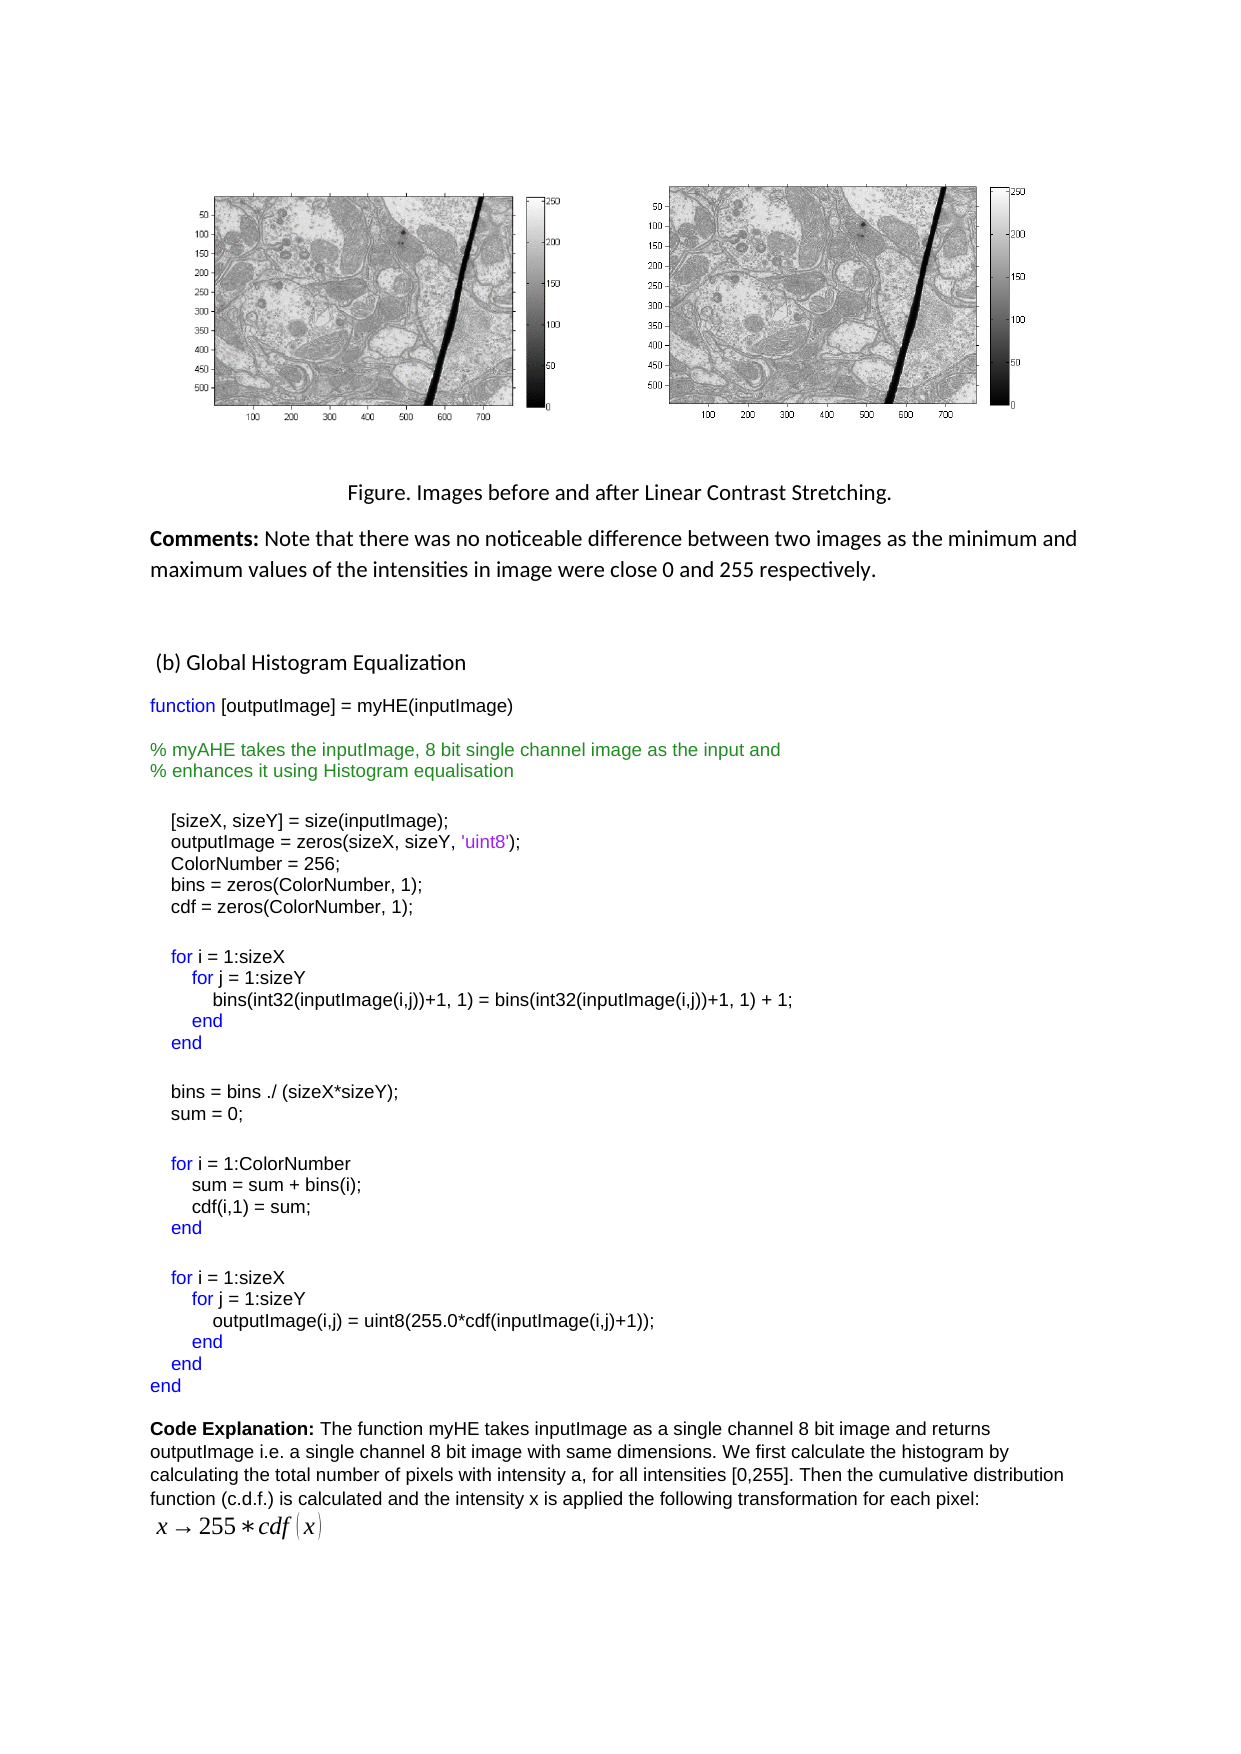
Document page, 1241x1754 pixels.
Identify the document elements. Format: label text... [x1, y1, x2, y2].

text outputImage(i,j) = uint8(255.0*cdf(inputImage(i,j)+1)); [150, 1310, 1090, 1331]
text sum = 0; [150, 1103, 1090, 1124]
text for i = 1:ColorNumber [150, 1152, 1090, 1174]
text bins(int32(inputImage(i,j))+1, 1) = bins(int32(inputImage(i,j))+1, 1) + 1; [150, 988, 1090, 1010]
text cdf(i,1) = sum; [150, 1196, 1090, 1217]
text cdf = zeros(ColorNumber, 1); [150, 896, 1090, 917]
text Figure. Images before and after Linear Contrast Stretching. [150, 478, 1090, 506]
text for i = 1:sizeX [150, 945, 1090, 967]
text sum = sum + bins(i); [150, 1174, 1090, 1196]
text end [150, 1010, 1090, 1032]
text for j = 1:sizeY [150, 967, 1090, 988]
text bins = bins ./ (sizeX*sizeY); [150, 1081, 1090, 1103]
text end [150, 1217, 1090, 1239]
text bins = zeros(ColorNumber, 1); [150, 874, 1090, 896]
text Comments: Note that there was no noticeable difference between two images as the minimum and maximum values of the intensities in image were close 0 and 255 respectively. [150, 524, 1090, 583]
text outputImage = zeros(sizeX, sizeY, 'uint8'); [150, 831, 1090, 853]
text function [outputImage] = myHE(inputImage) [150, 695, 1090, 717]
text [sizeX, sizeY] = size(inputImage); [150, 809, 1090, 831]
text % enhances it using Histogram equalisation [150, 760, 1090, 782]
text for i = 1:sizeX [150, 1267, 1090, 1288]
picture [160, 150, 1080, 459]
text end [150, 1374, 1090, 1396]
text end [150, 1331, 1090, 1353]
text end [150, 1032, 1090, 1053]
text ColorNumber = 256; [150, 853, 1090, 874]
text (b) Global Histogram Equalization [150, 648, 1090, 676]
text % myAHE takes the inputImage, 8 bit single channel image as the input and [150, 738, 1090, 760]
text for j = 1:sizeY [150, 1288, 1090, 1310]
text end [150, 1353, 1090, 1374]
text Code Explanation: The function myHE takes inputImage as a single channel 8 bit image and returns outputImage i.e. a single channel 8 bit image with same dimensions. We first calculate the histogram by calculating the total number of pixels with intensity a, for all intensities [0,255]. Then the cumulative distribution function (c.d.f.) is calculated and the intensity x is applied the following transformation for each pixel: [150, 1418, 1090, 1509]
